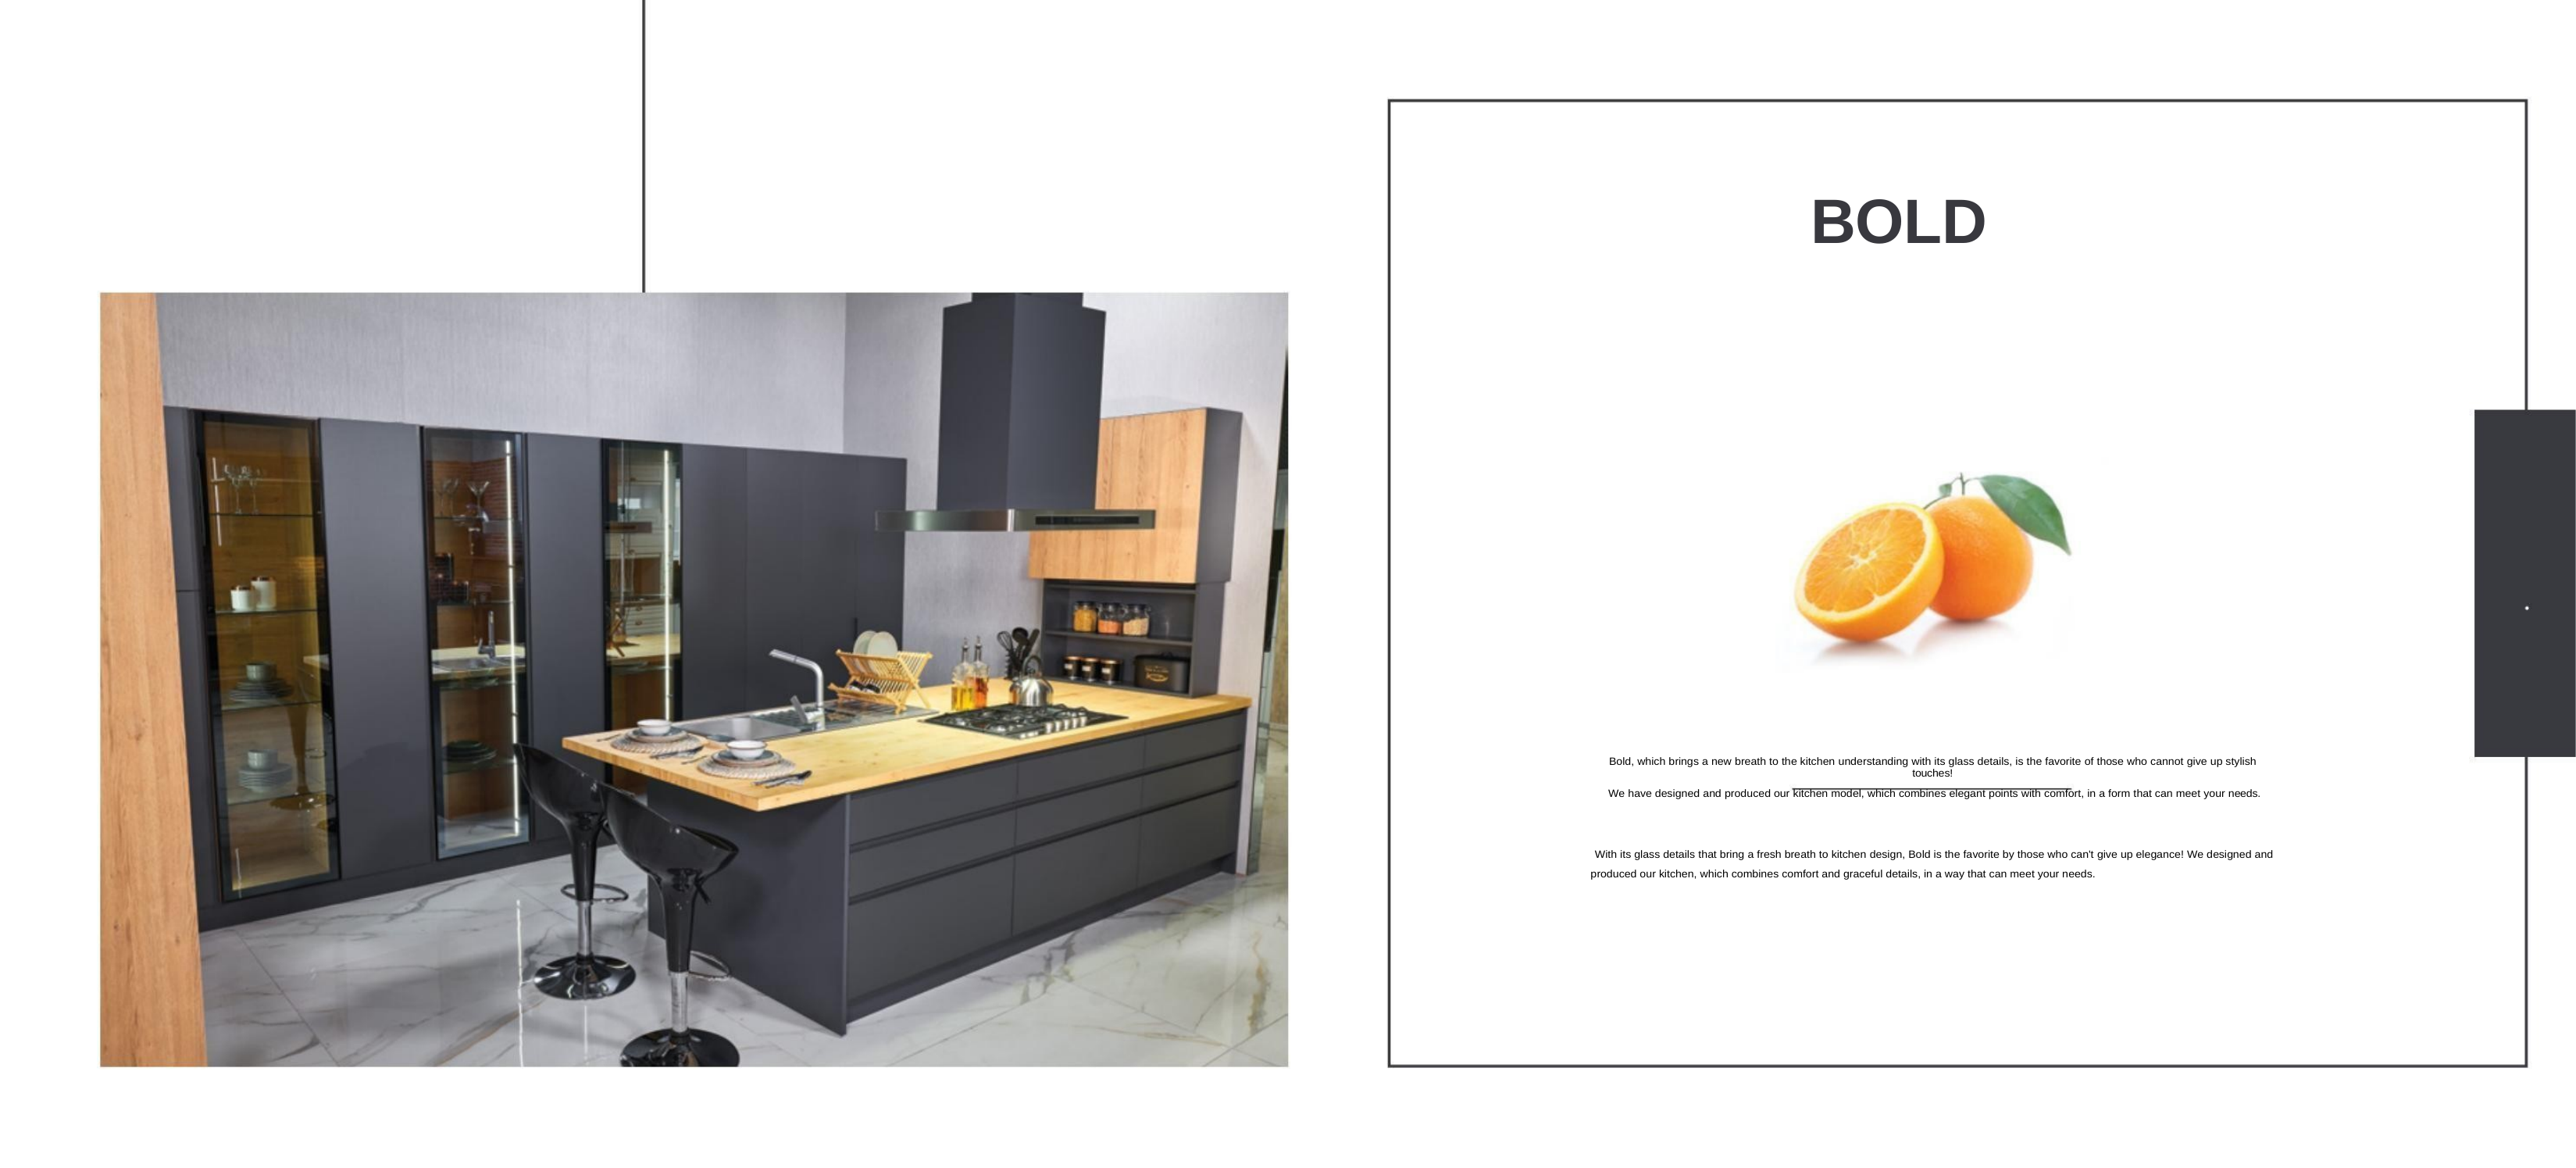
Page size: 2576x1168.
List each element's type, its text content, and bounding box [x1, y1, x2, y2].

subtitle BOLD [377, 184, 1987, 257]
text Bold, which brings a new breath to the kitchen understanding with its glass details, is the favorite of those who cannot give up stylish touches! [1592, 755, 2273, 780]
text With its glass details that bring a fresh breath to kitchen design, Bold is the favorite by those who can't give up elegance! We designed and produced our kitchen, which combines comfort and graceful details, in a way that can meet your needs. [1590, 848, 2285, 880]
picture [97, 0, 2576, 1070]
